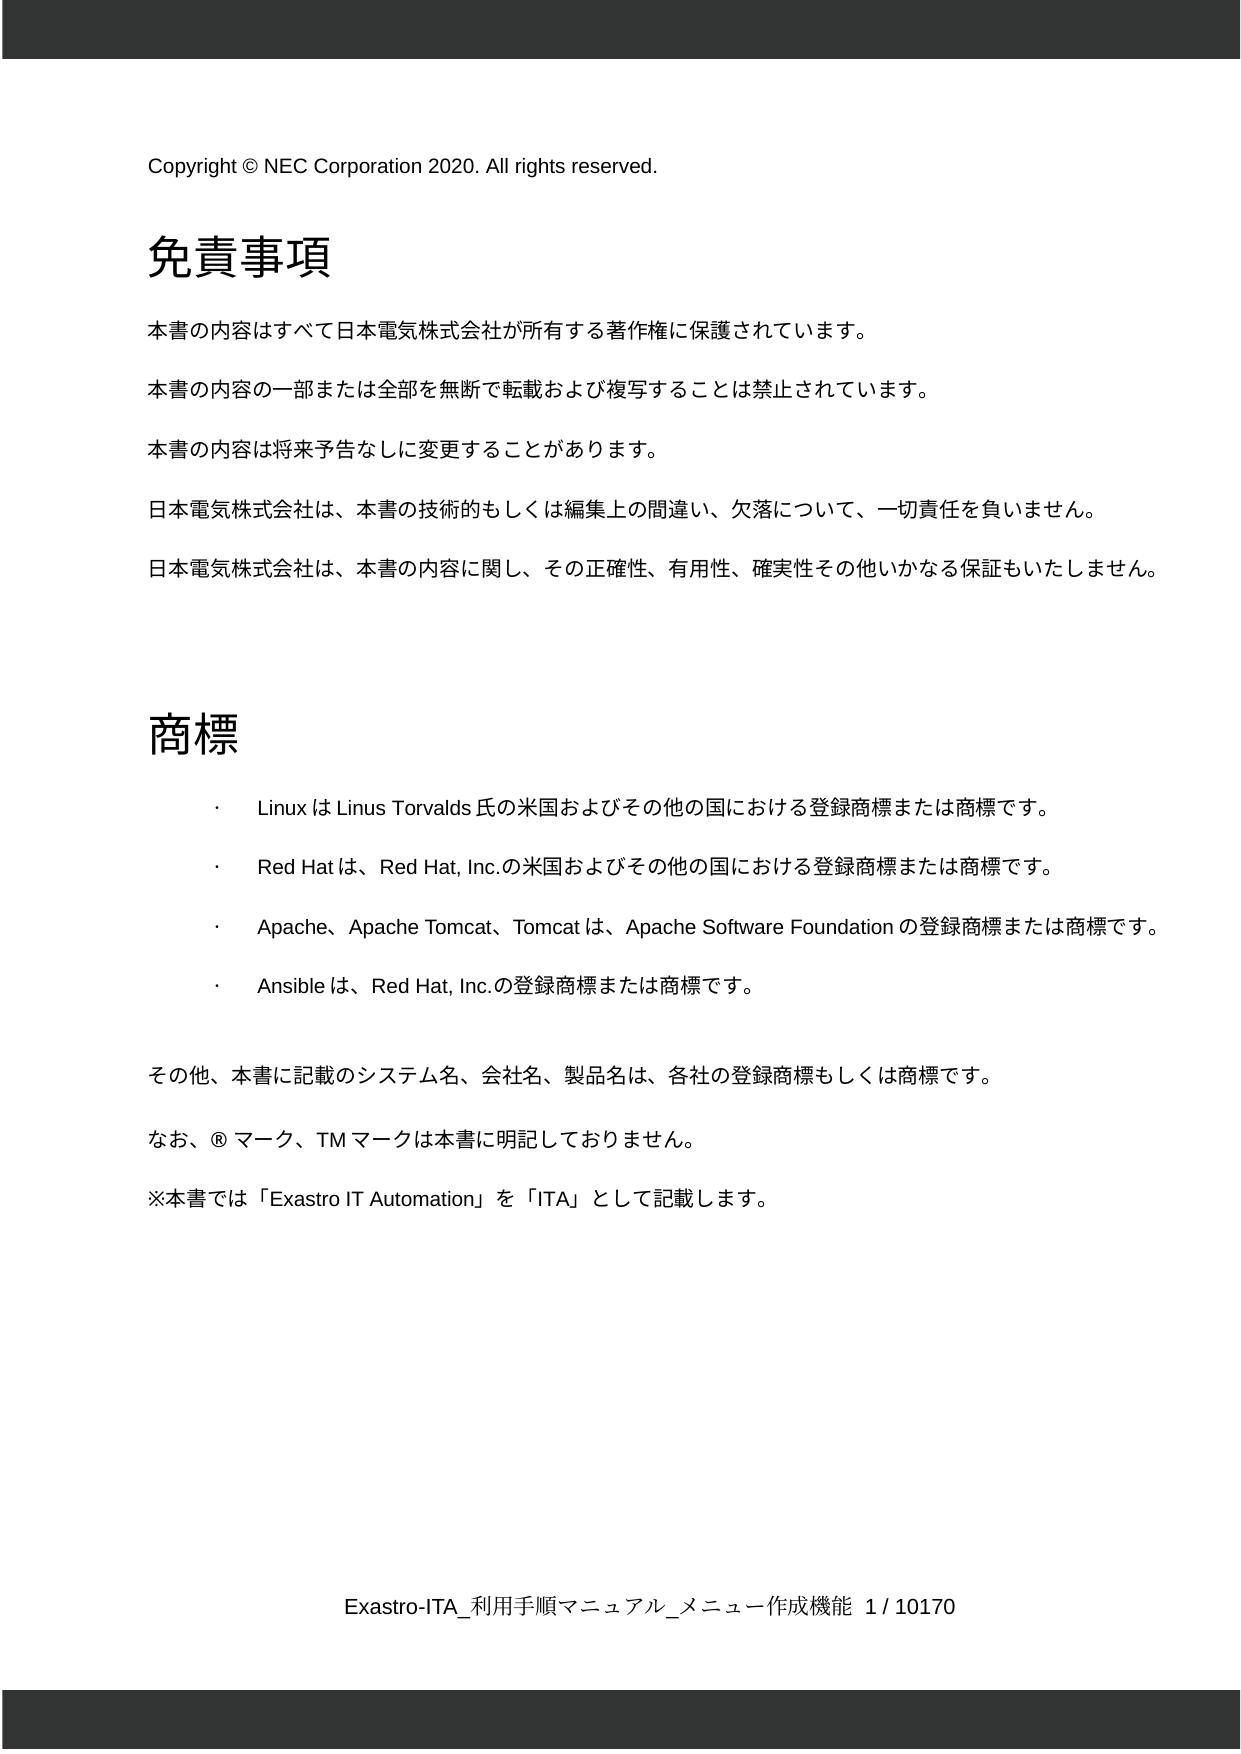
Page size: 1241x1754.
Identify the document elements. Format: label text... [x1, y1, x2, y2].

text 免責事項 [148, 210, 1152, 299]
list Red Hatは、Red Hat, Inc.の米国およびその他の国における登録商標または商標です。 [213, 836, 1152, 895]
text ※本書では「Exastro IT Automation」を「ITA」として記載します。 [148, 1168, 1152, 1227]
text 商標 [148, 687, 1152, 776]
text 日本電気株式会社は、本書の技術的もしくは編集上の間違い、欠落について、一切責任を負いません。 [148, 478, 1152, 538]
text 日本電気株式会社は、本書の内容に関し、その正確性、有用性、確実性その他いかなる保証もいたしません。 [148, 538, 1152, 657]
picture [2, 1690, 1241, 1749]
text 本書の内容は将来予告なしに変更することがあります。 [148, 419, 1152, 478]
picture [2, 0, 1241, 59]
list Apache、Apache Tomcat、Tomcatは、Apache Software Foundationの登録商標または商標です。 [213, 895, 1152, 955]
list LinuxはLinus Torvalds氏の米国およびその他の国における登録商標または商標です。 [213, 776, 1152, 836]
text 本書の内容はすべて日本電気株式会社が所有する著作権に保護されています。 [148, 299, 1152, 359]
text なお、® マーク、TMマークは本書に明記しておりません。 [148, 1108, 1152, 1168]
text その他、本書に記載のシステム名、会社名、製品名は、各社の登録商標もしくは商標です。 [148, 1044, 1152, 1104]
list Ansibleは、Red Hat, Inc.の登録商標または商標です。 [213, 955, 1152, 1014]
text Copyright © NEC Corporation 2020. All rights reserved. [148, 151, 1152, 180]
text 本書の内容の一部または全部を無断で転載および複写することは禁止されています。 [148, 359, 1152, 419]
